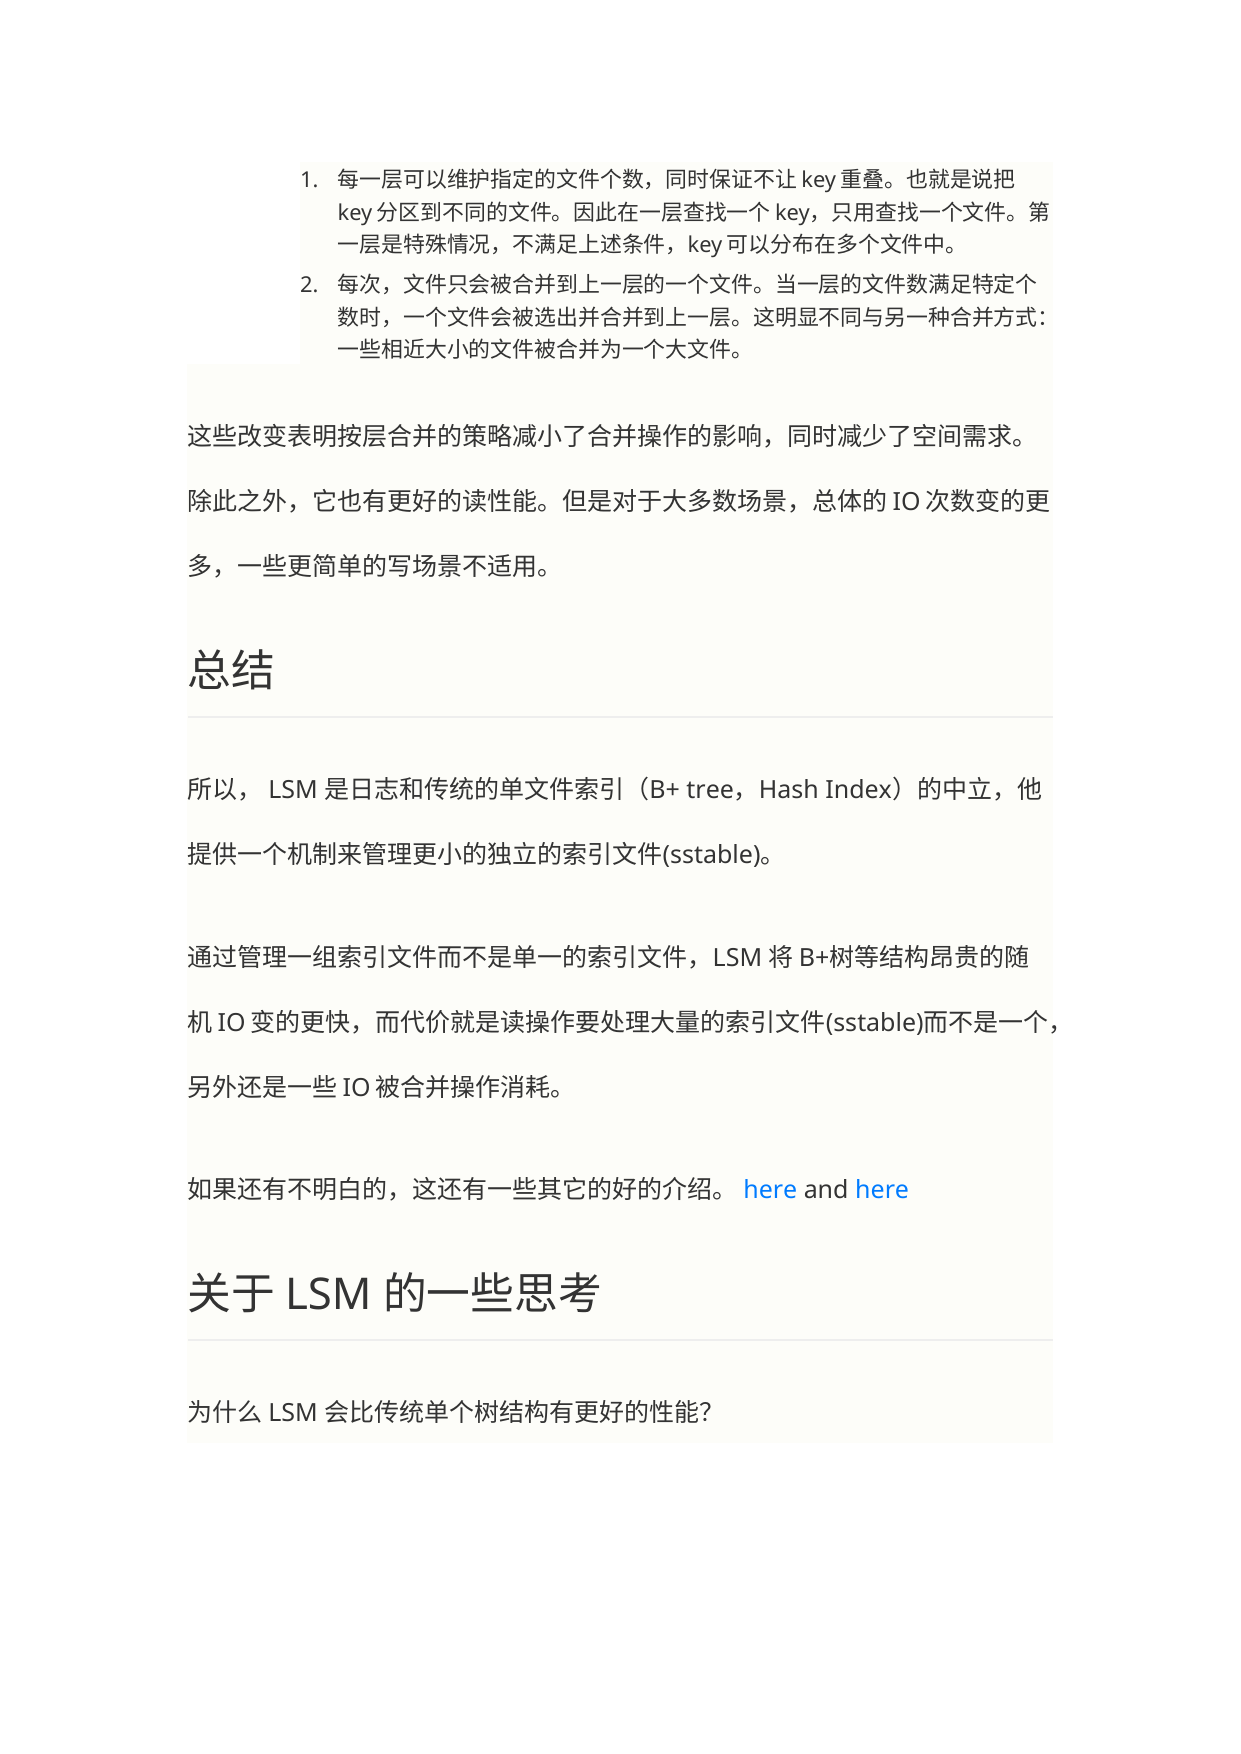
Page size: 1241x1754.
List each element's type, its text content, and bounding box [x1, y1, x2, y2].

text 如果还有不明白的，这还有一些其它的好的介绍。 here and here [187, 1155, 1053, 1220]
subtitle 总结 [187, 634, 1053, 718]
text 通过管理一组索引文件而不是单一的索引文件，LSM 将B+树等结构昂贵的随机IO变的更快，而代价就是读操作要处理大量的索引文件(sstable)而不是一个，另外还是一些IO被合并操作消耗。 [187, 923, 1053, 1118]
subtitle 关于 LSM 的一些思考 [187, 1258, 1053, 1341]
list 每次，文件只会被合并到上一层的一个文件。当一层的文件数满足特定个数时，一个文件会被选出并合并到上一层。这明显不同与另一种合并方式：一些相近大小的文件被合并为一个大文件。 [300, 267, 1053, 364]
text 为什么 LSM 会比传统单个树结构有更好的性能？ [187, 1378, 1053, 1443]
text 这些改变表明按层合并的策略减小了合并操作的影响，同时减少了空间需求。除此之外，它也有更好的读性能。但是对于大多数场景，总体的IO次数变的更多，一些更简单的写场景不适用。 [187, 402, 1053, 597]
list 每一层可以维护指定的文件个数，同时保证不让key重叠。也就是说把key分区到不同的文件。因此在一层查找一个key，只用查找一个文件。第一层是特殊情况，不满足上述条件，key可以分布在多个文件中。 [300, 162, 1053, 259]
text 所以， LSM 是日志和传统的单文件索引（B+ tree，Hash Index）的中立，他提供一个机制来管理更小的独立的索引文件(sstable)。 [187, 755, 1053, 885]
